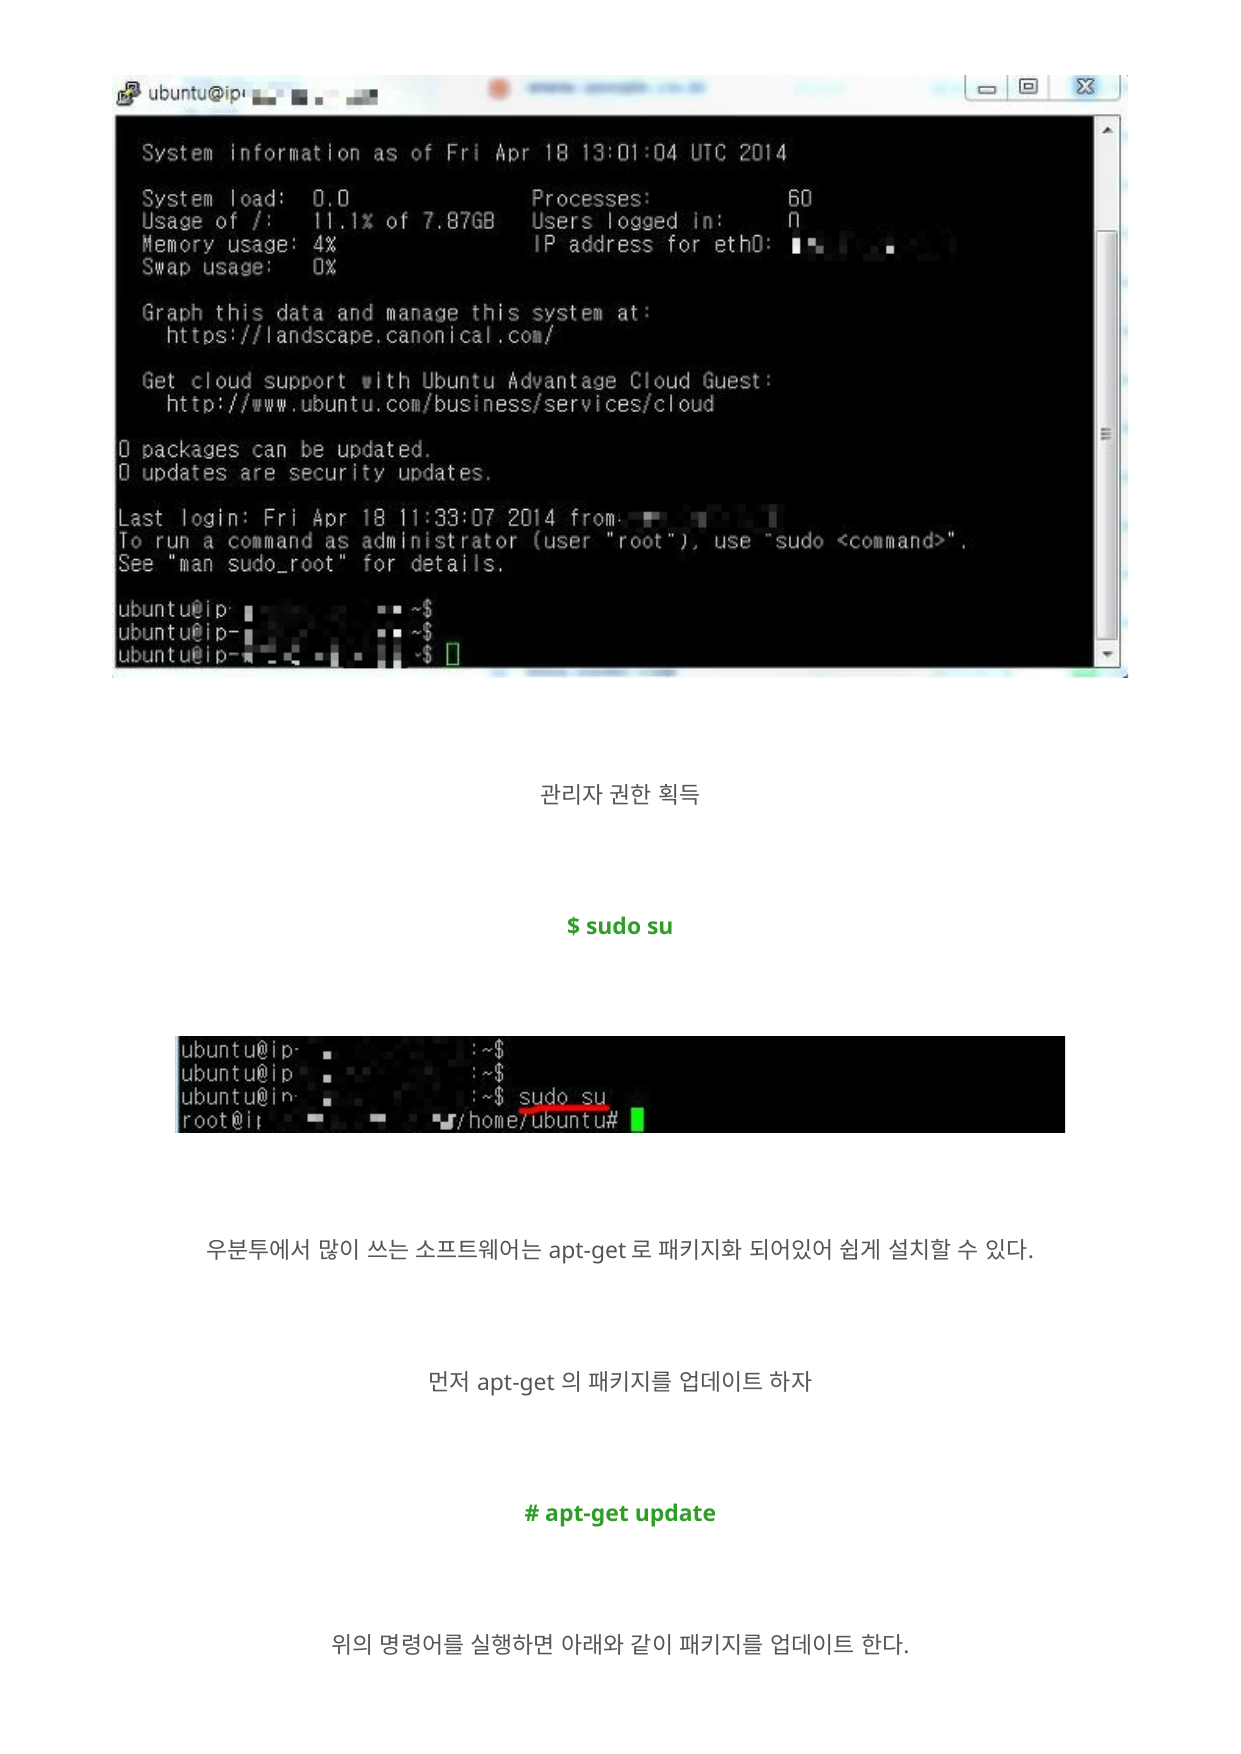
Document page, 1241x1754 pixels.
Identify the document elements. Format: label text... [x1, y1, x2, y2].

picture [112, 75, 1129, 678]
picture [175, 1036, 1066, 1133]
text 우분투에서 많이 쓰는 소프트웨어는 apt-get로 패키지화 되어있어 쉽게 설치할 수 있다. [75, 1228, 1165, 1265]
text 먼저 apt-get 의 패키지를 업데이트 하자 [75, 1360, 1165, 1397]
text 위의 명령어를 실행하면 아래와 같이 패키지를 업데이트 한다. [75, 1624, 1165, 1660]
text 관리자 권한 획득 [75, 773, 1165, 810]
text $ sudo su [75, 905, 1165, 942]
text # apt-get update [75, 1492, 1165, 1528]
